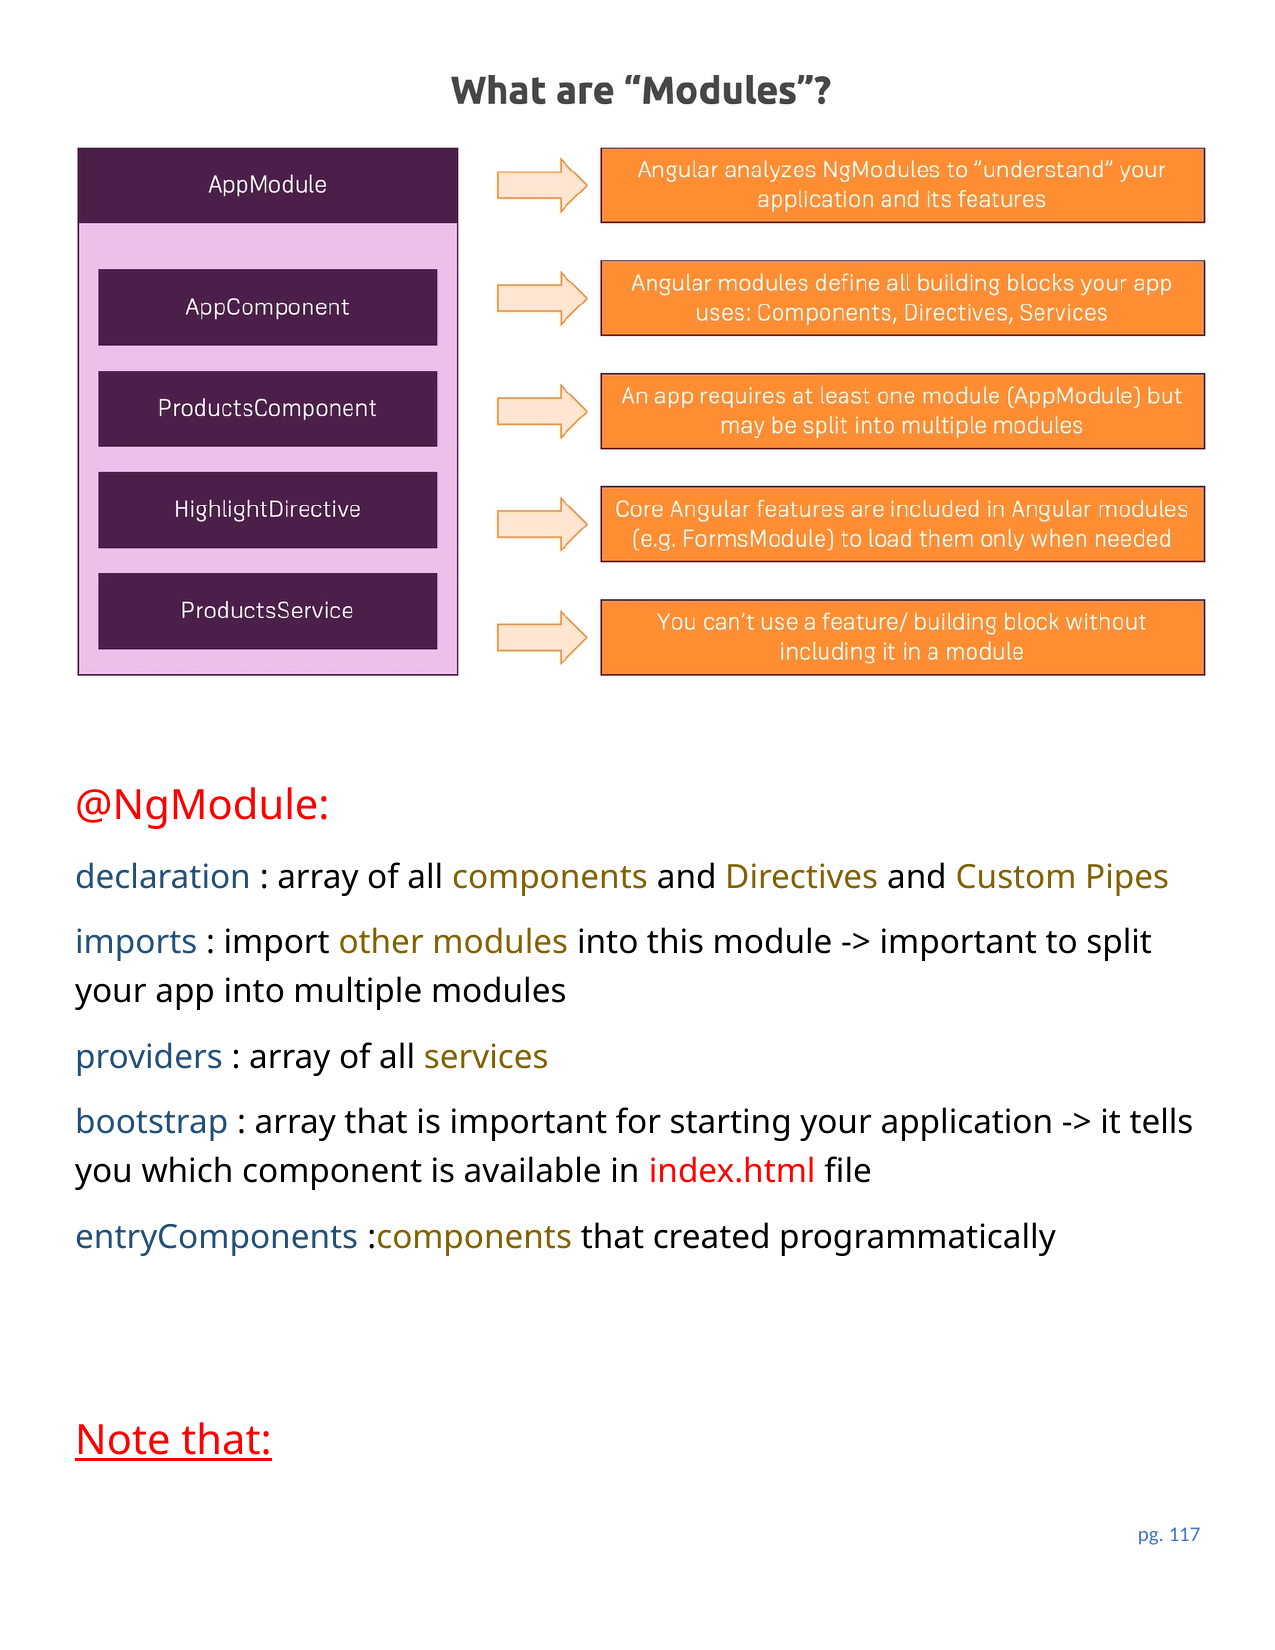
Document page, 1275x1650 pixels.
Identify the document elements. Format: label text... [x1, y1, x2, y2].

text imports : import other modules into this module -> important to split your app into multiple modules [75, 918, 1200, 1012]
text providers : array of all services [75, 1033, 1200, 1078]
picture [75, 75, 1212, 691]
text Note that: [75, 1410, 1200, 1466]
text entryComponents :components that created programmatically [75, 1213, 1200, 1258]
text bootstrap : array that is important for starting your application -> it tells you which component is available in index.html file [75, 1098, 1200, 1193]
text declaration : array of all components and Directives and Custom Pipes [75, 852, 1200, 898]
text @NgModule: [75, 774, 1200, 831]
